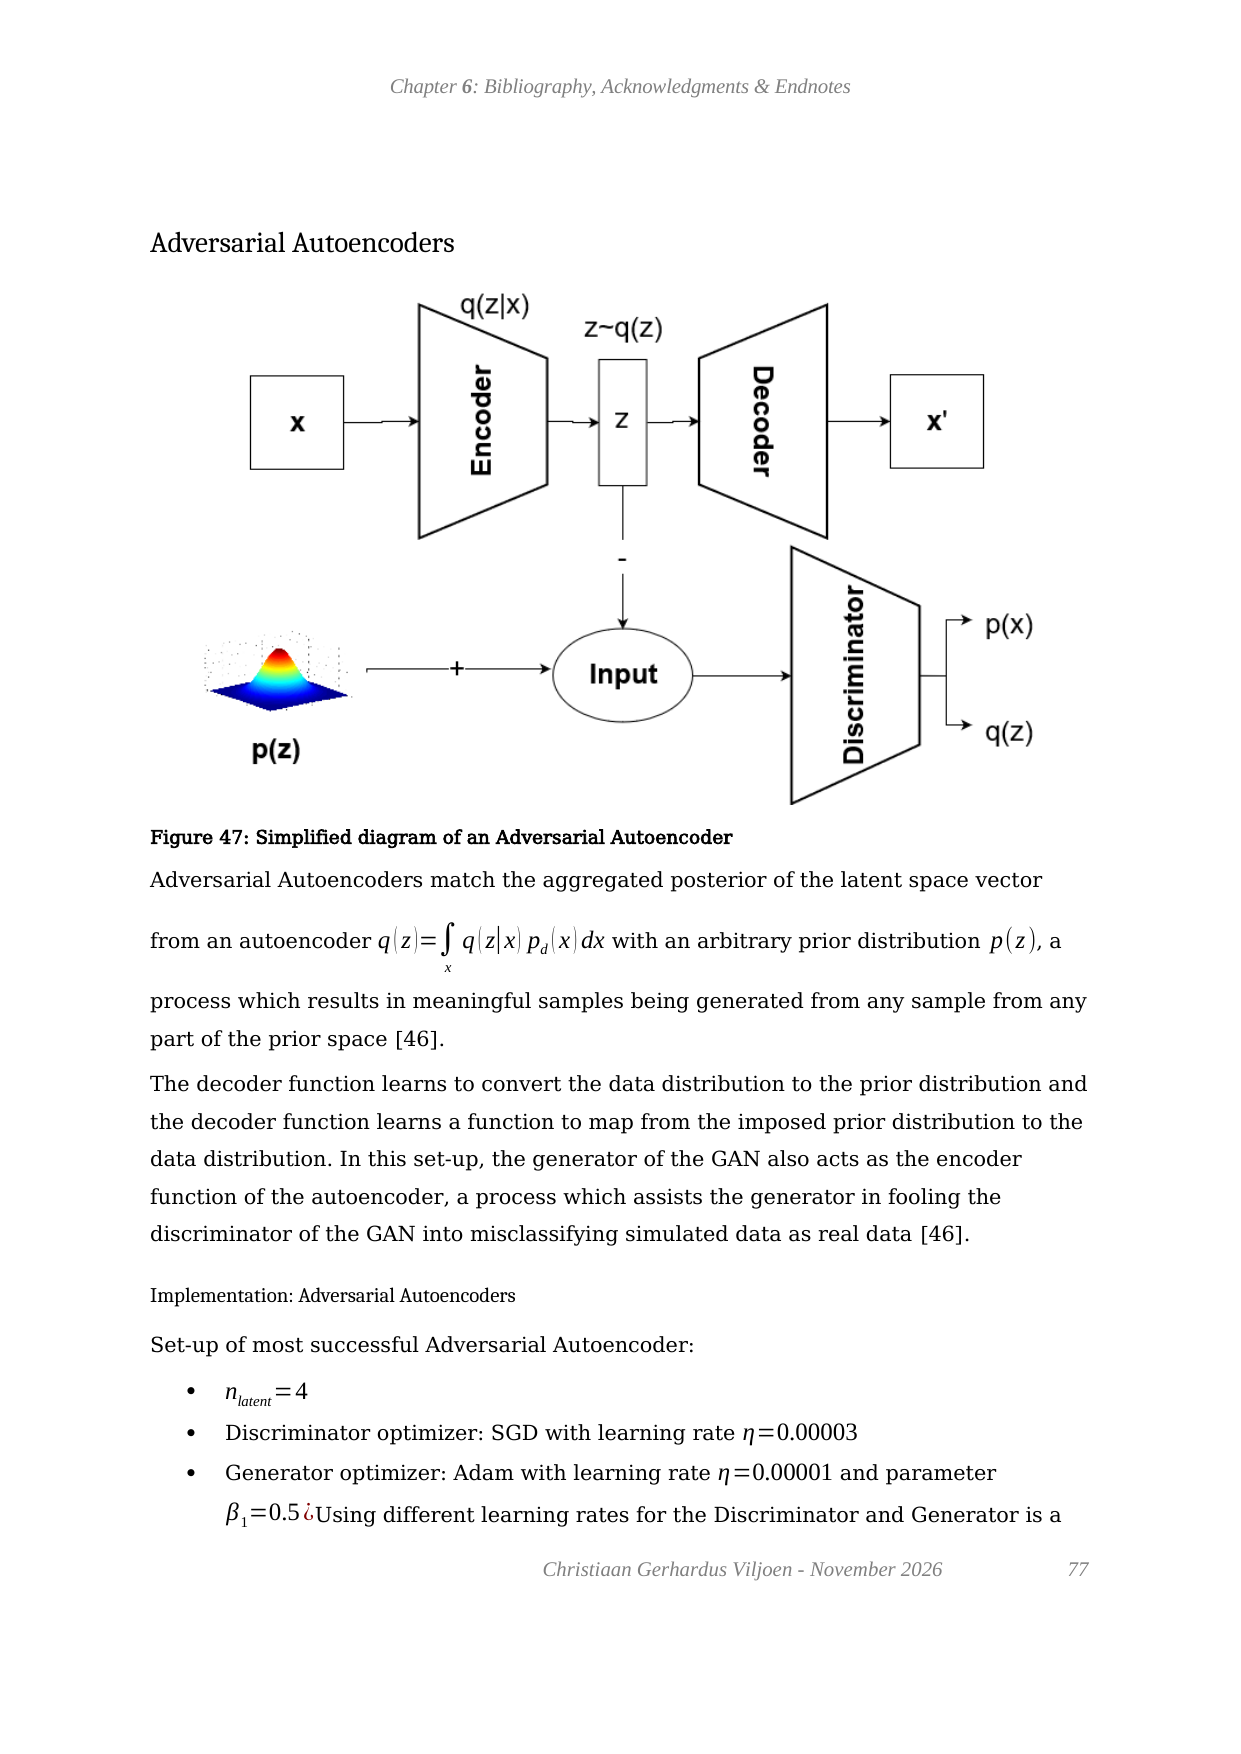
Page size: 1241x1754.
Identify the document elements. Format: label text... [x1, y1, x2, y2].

list Implementation: Adversarial Autoencoders [150, 1284, 1090, 1308]
picture [186, 289, 1054, 805]
list Adversarial Autoencoders [150, 227, 1090, 260]
text The decoder function learns to convert the data distribution to the prior distribution and the decoder function learns a function to map from the imposed prior distribution to the data distribution. In this set-up, the generator of the GAN also acts as the encoder function of the autoencoder, a process which assists the generator in fooling the discriminator of the GAN into misclassifying simulated data as real data . [150, 1071, 1090, 1246]
text Figure 47: Simplified diagram of an Adversarial Autoencoder [150, 825, 1090, 847]
text Set-up of most successful Adversarial Autoencoder: [150, 1332, 1090, 1357]
text Adversarial Autoencoders match the aggregated posterior of the latent space vector from an autoencoder with an arbitrary prior distribution , a process which results in meaningful samples being generated from any sample from any part of the prior space . [150, 867, 1090, 1050]
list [187, 1459, 1090, 1530]
list Discriminator optimizer: SGD with learning rate [187, 1419, 1090, 1446]
